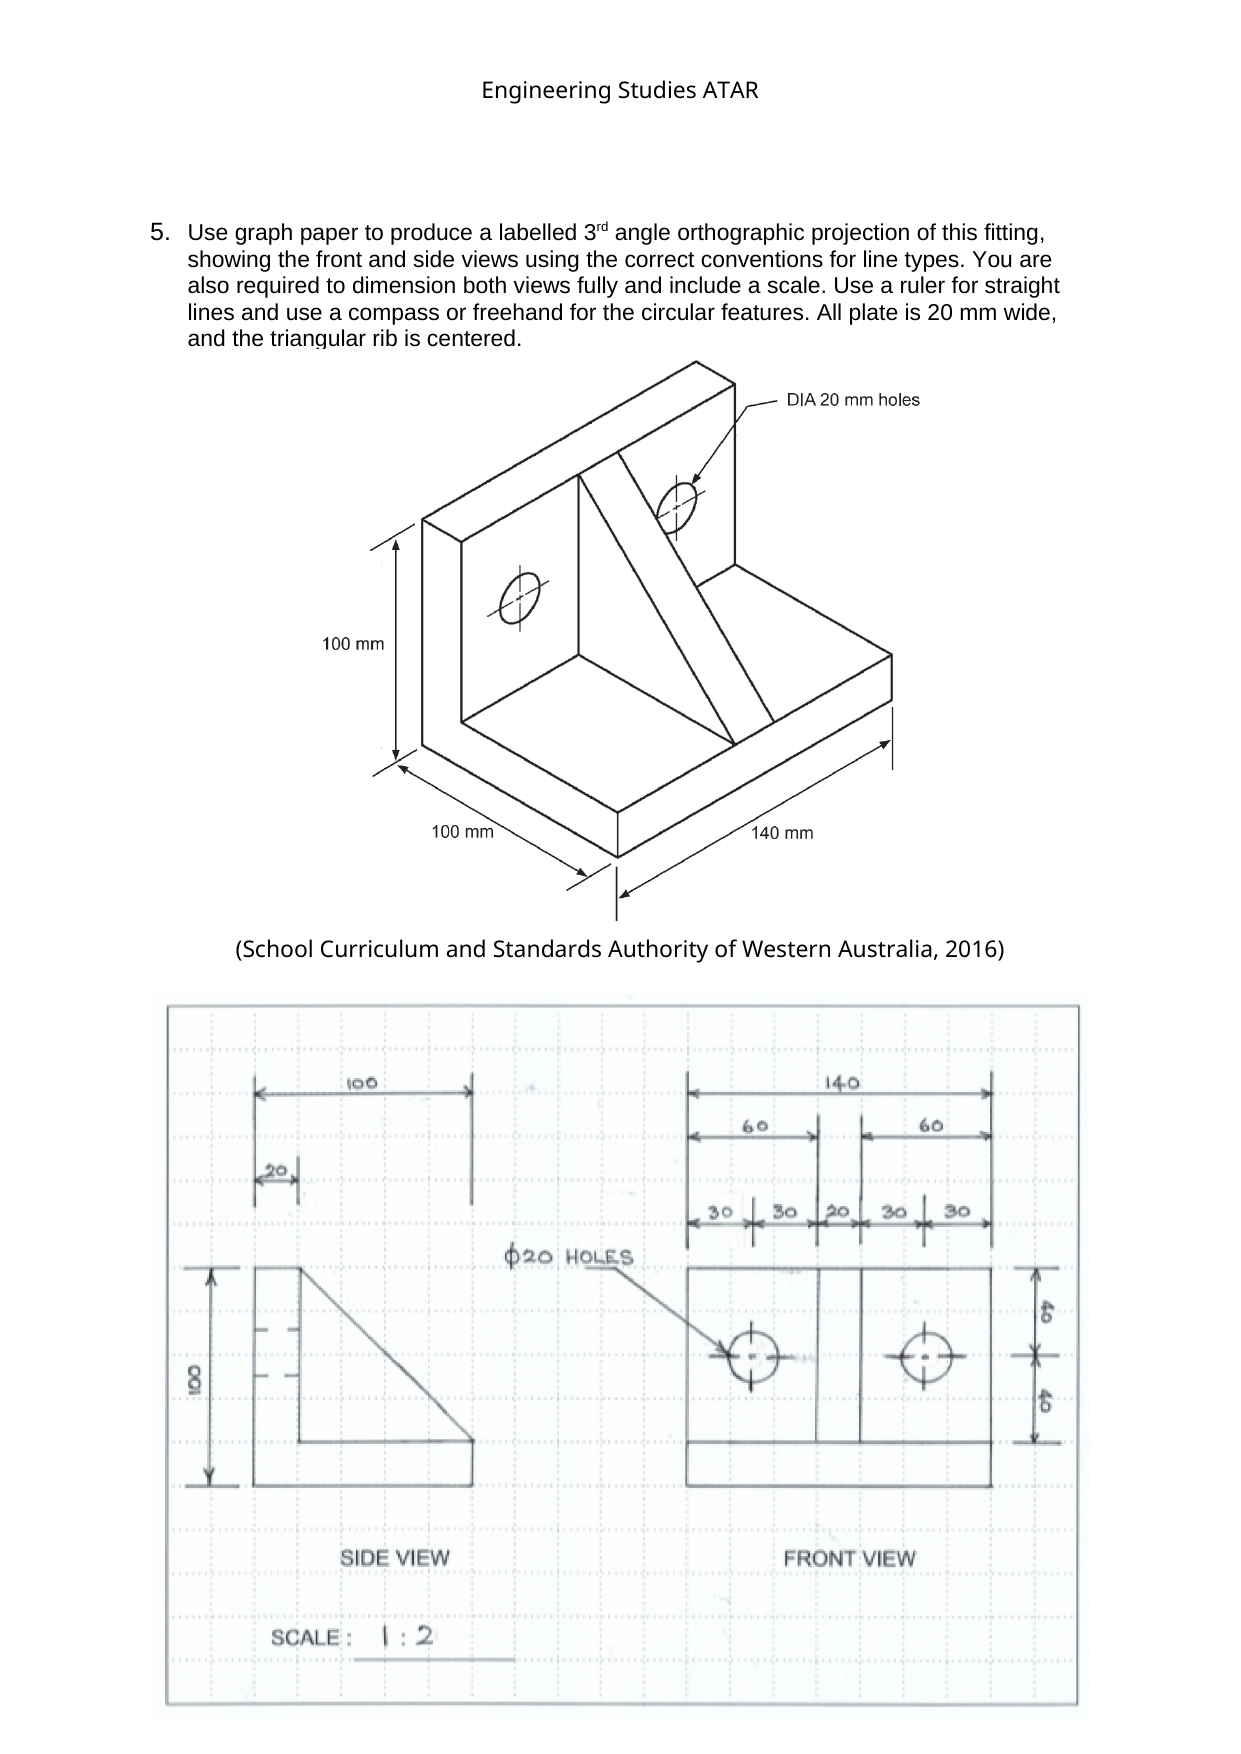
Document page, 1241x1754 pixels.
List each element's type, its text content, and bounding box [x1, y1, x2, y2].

list Use graph paper to produce a labelled 3rd angle orthographic projection of this fitting, showing the front and side views using the correct conventions for line types. You are also required to dimension both views fully and include a scale. Use a ruler for straight lines and use a compass or freehand for the circular features. All plate is 20 mm wide, and the triangular rib is centered. [150, 217, 1090, 351]
picture [313, 349, 927, 921]
picture [150, 991, 1091, 1721]
